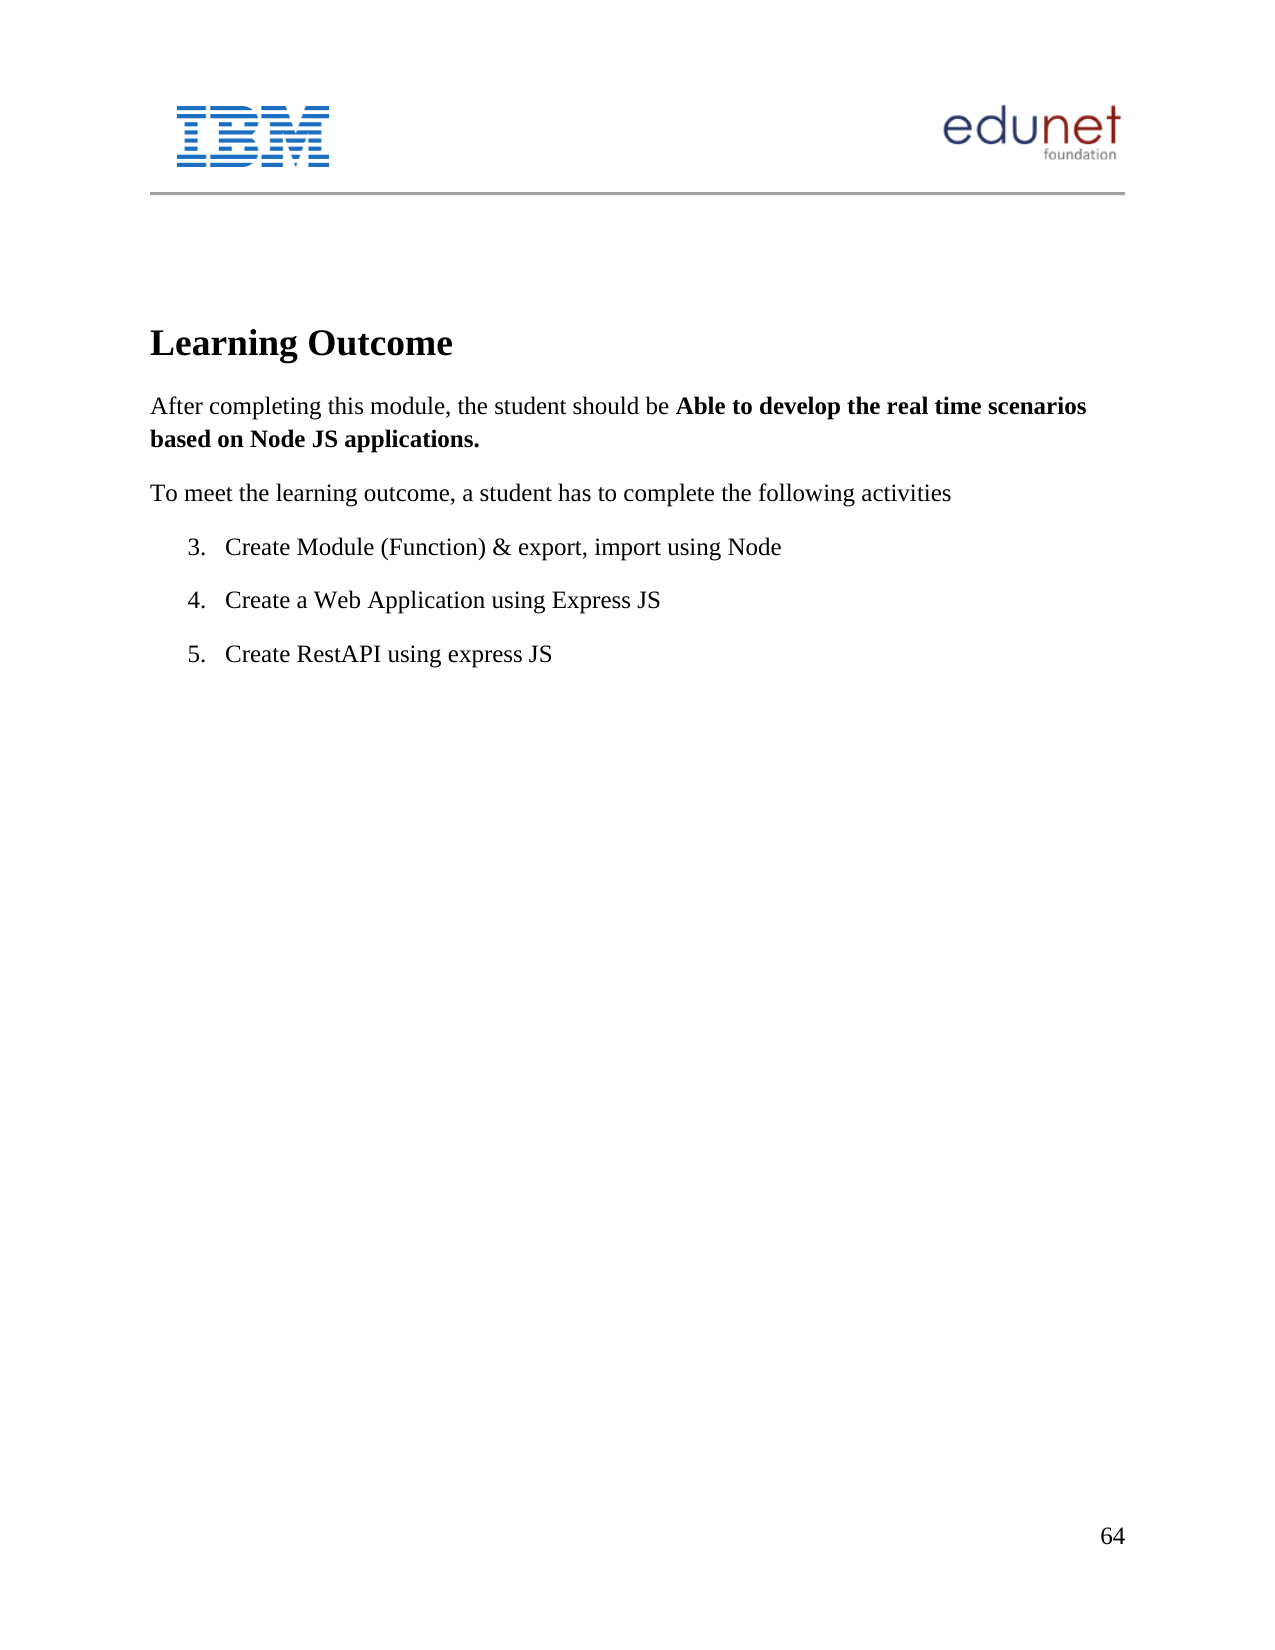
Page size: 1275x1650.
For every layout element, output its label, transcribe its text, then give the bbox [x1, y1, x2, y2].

subtitle After completing this module, the student should be Able to develop the real time scenarios based on Node JS applications. [150, 391, 1125, 453]
list Create RestAPI using express JS [187, 639, 1125, 668]
list Create a Web Application using Express JS [187, 586, 1125, 614]
picture [941, 95, 1125, 167]
subtitle Learning Outcome [150, 321, 1125, 364]
picture [176, 106, 329, 167]
text To meet the learning outcome, a student has to complete the following activities [150, 478, 1125, 507]
list Create Module (Function) & export, import using Node [187, 532, 1125, 561]
